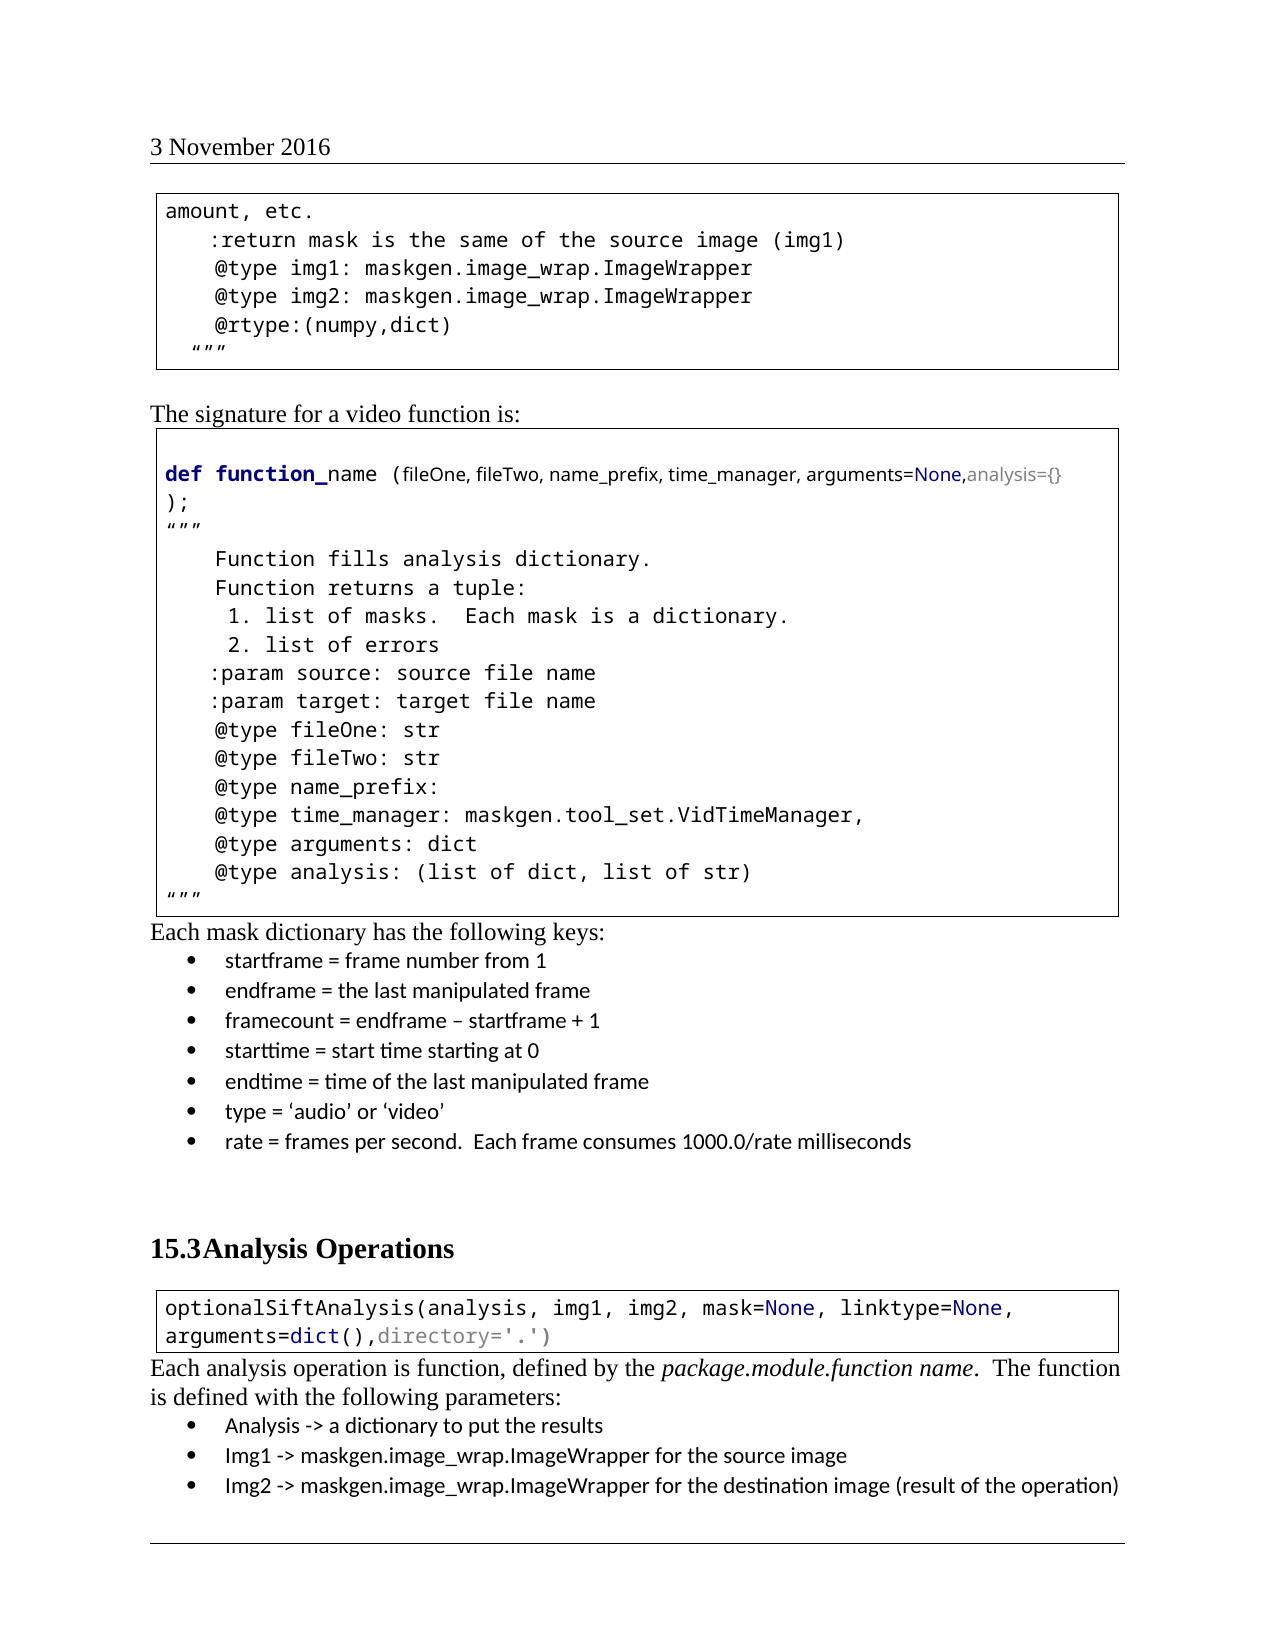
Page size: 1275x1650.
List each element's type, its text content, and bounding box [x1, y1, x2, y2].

text :param target: target file name [157, 683, 1118, 712]
text ); [157, 484, 1118, 513]
list endtime = time of the last manipulated frame [187, 1067, 1125, 1095]
text :param source: source file name [157, 655, 1118, 683]
text Each analysis operation is function, defined by the package.module.function name. The function is defined with the following parameters: [150, 1353, 1125, 1411]
list endframe = the last manipulated frame [187, 976, 1125, 1004]
text Function returns a tuple: [157, 570, 1118, 598]
text Each mask dictionary has the following keys: [150, 917, 1125, 946]
text 2. list of errors [157, 627, 1118, 655]
text @rtype:(numpy,dict) [157, 307, 1118, 335]
text “”” [157, 513, 1118, 541]
text @type name_prefix: [157, 769, 1118, 797]
text @type arguments: dict [157, 826, 1118, 854]
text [157, 194, 1118, 222]
list Img1 -> maskgen.image_wrap.ImageWrapper for the source image [187, 1441, 1125, 1469]
list startframe = frame number from 1 [187, 946, 1125, 974]
list type = ‘audio’ or ‘video’ [187, 1097, 1125, 1125]
text @type fileOne: str [157, 712, 1118, 740]
list starttime = start time starting at 0 [187, 1037, 1125, 1064]
text “”” [157, 882, 1118, 916]
text @type fileTwo: str [157, 740, 1118, 769]
text @type img1: maskgen.image_wrap.ImageWrapper [157, 250, 1118, 278]
text optionalSiftAnalysis(analysis, img1, img2, mask=None, linktype=None, arguments=dict(),directory='.') [157, 1291, 1118, 1352]
text :return mask is the same of the source image (img1) [157, 222, 1118, 250]
text @type img2: maskgen.image_wrap.ImageWrapper [157, 278, 1118, 307]
subtitle Analysis Operations [150, 1232, 1125, 1265]
list Img2 -> maskgen.image_wrap.ImageWrapper for the destination image (result of the operation) [187, 1471, 1125, 1499]
text 1. list of masks. Each mask is a dictionary. [157, 598, 1118, 627]
text @type analysis: (list of dict, list of str) [157, 854, 1118, 882]
list framecount = endframe – startframe + 1 [187, 1006, 1125, 1034]
text Function fills analysis dictionary. [157, 541, 1118, 570]
text @type time_manager: maskgen.tool_set.VidTimeManager, [157, 797, 1118, 826]
list Analysis -> a dictionary to put the results [187, 1411, 1125, 1439]
text def function_name (fileOne, fileTwo, name_prefix, time_manager, arguments=None,analysis={} [157, 456, 1118, 484]
text “”” [157, 335, 1118, 369]
text The signature for a video function is: [150, 399, 1125, 427]
list rate = frames per second. Each frame consumes 1000.0/rate milliseconds [187, 1127, 1125, 1155]
